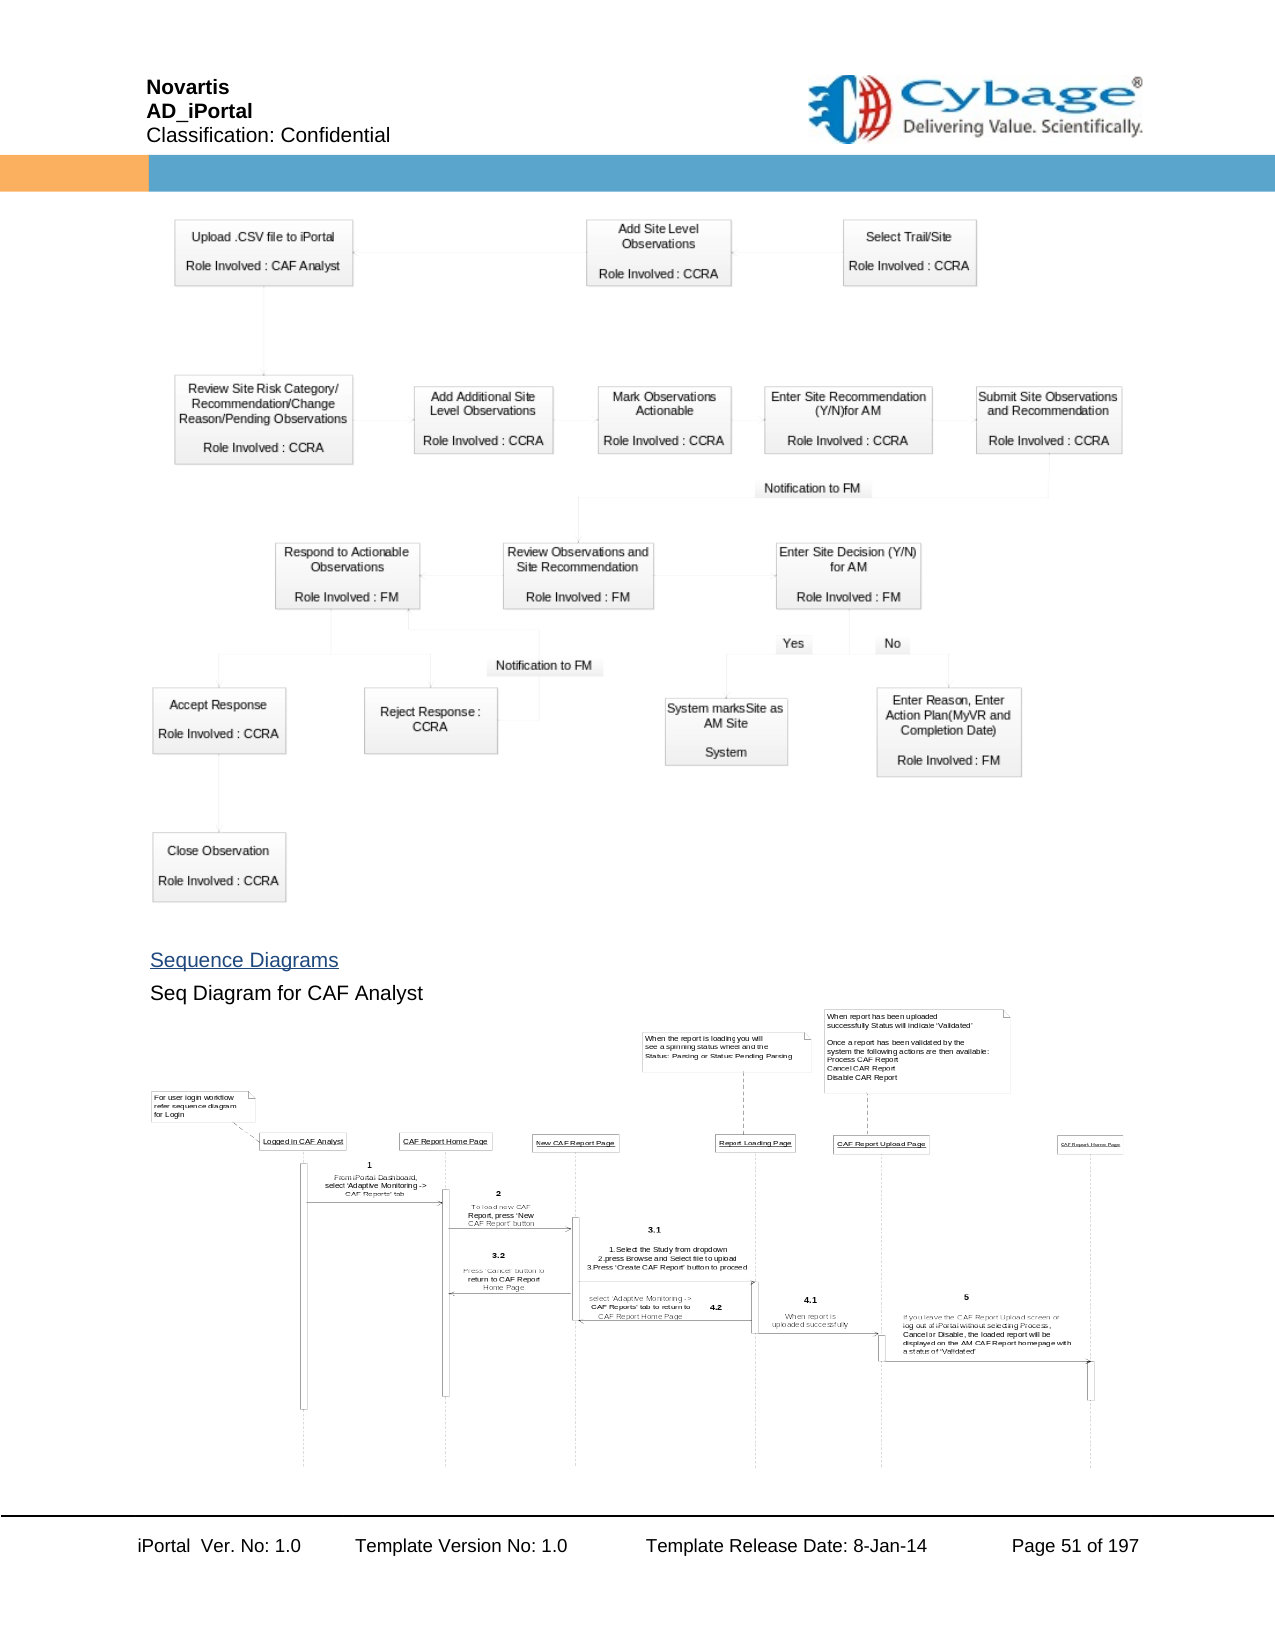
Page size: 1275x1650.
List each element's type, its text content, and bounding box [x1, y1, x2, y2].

text Sequence Diagrams [150, 942, 1125, 971]
text Seq Diagram for CAF Analyst [150, 976, 1125, 1005]
picture [808, 75, 1143, 144]
